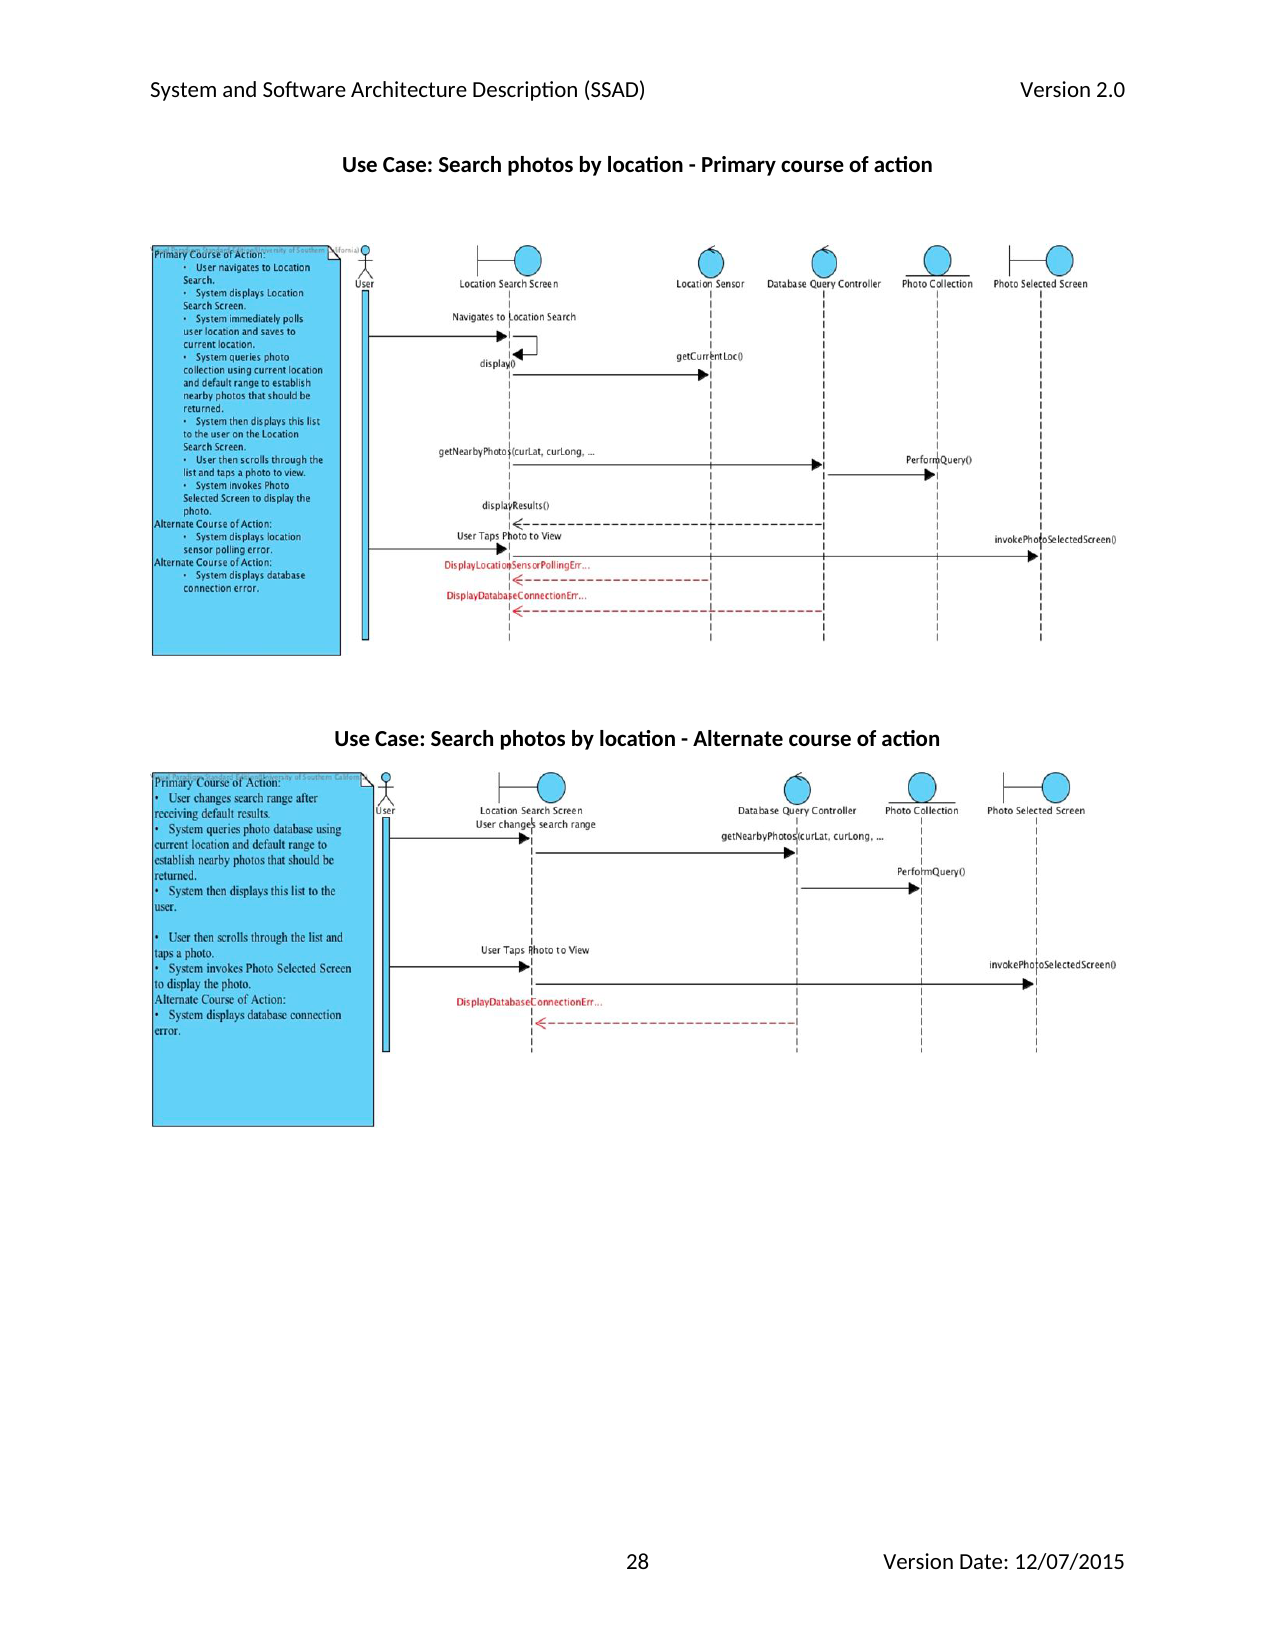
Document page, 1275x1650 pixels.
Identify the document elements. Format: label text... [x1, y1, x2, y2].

picture [150, 771, 1125, 1130]
text Use Case: Search photos by location - Alternate course of action [150, 724, 1125, 752]
picture [150, 243, 1125, 659]
text Use Case: Search photos by location - Primary course of action [150, 150, 1125, 178]
